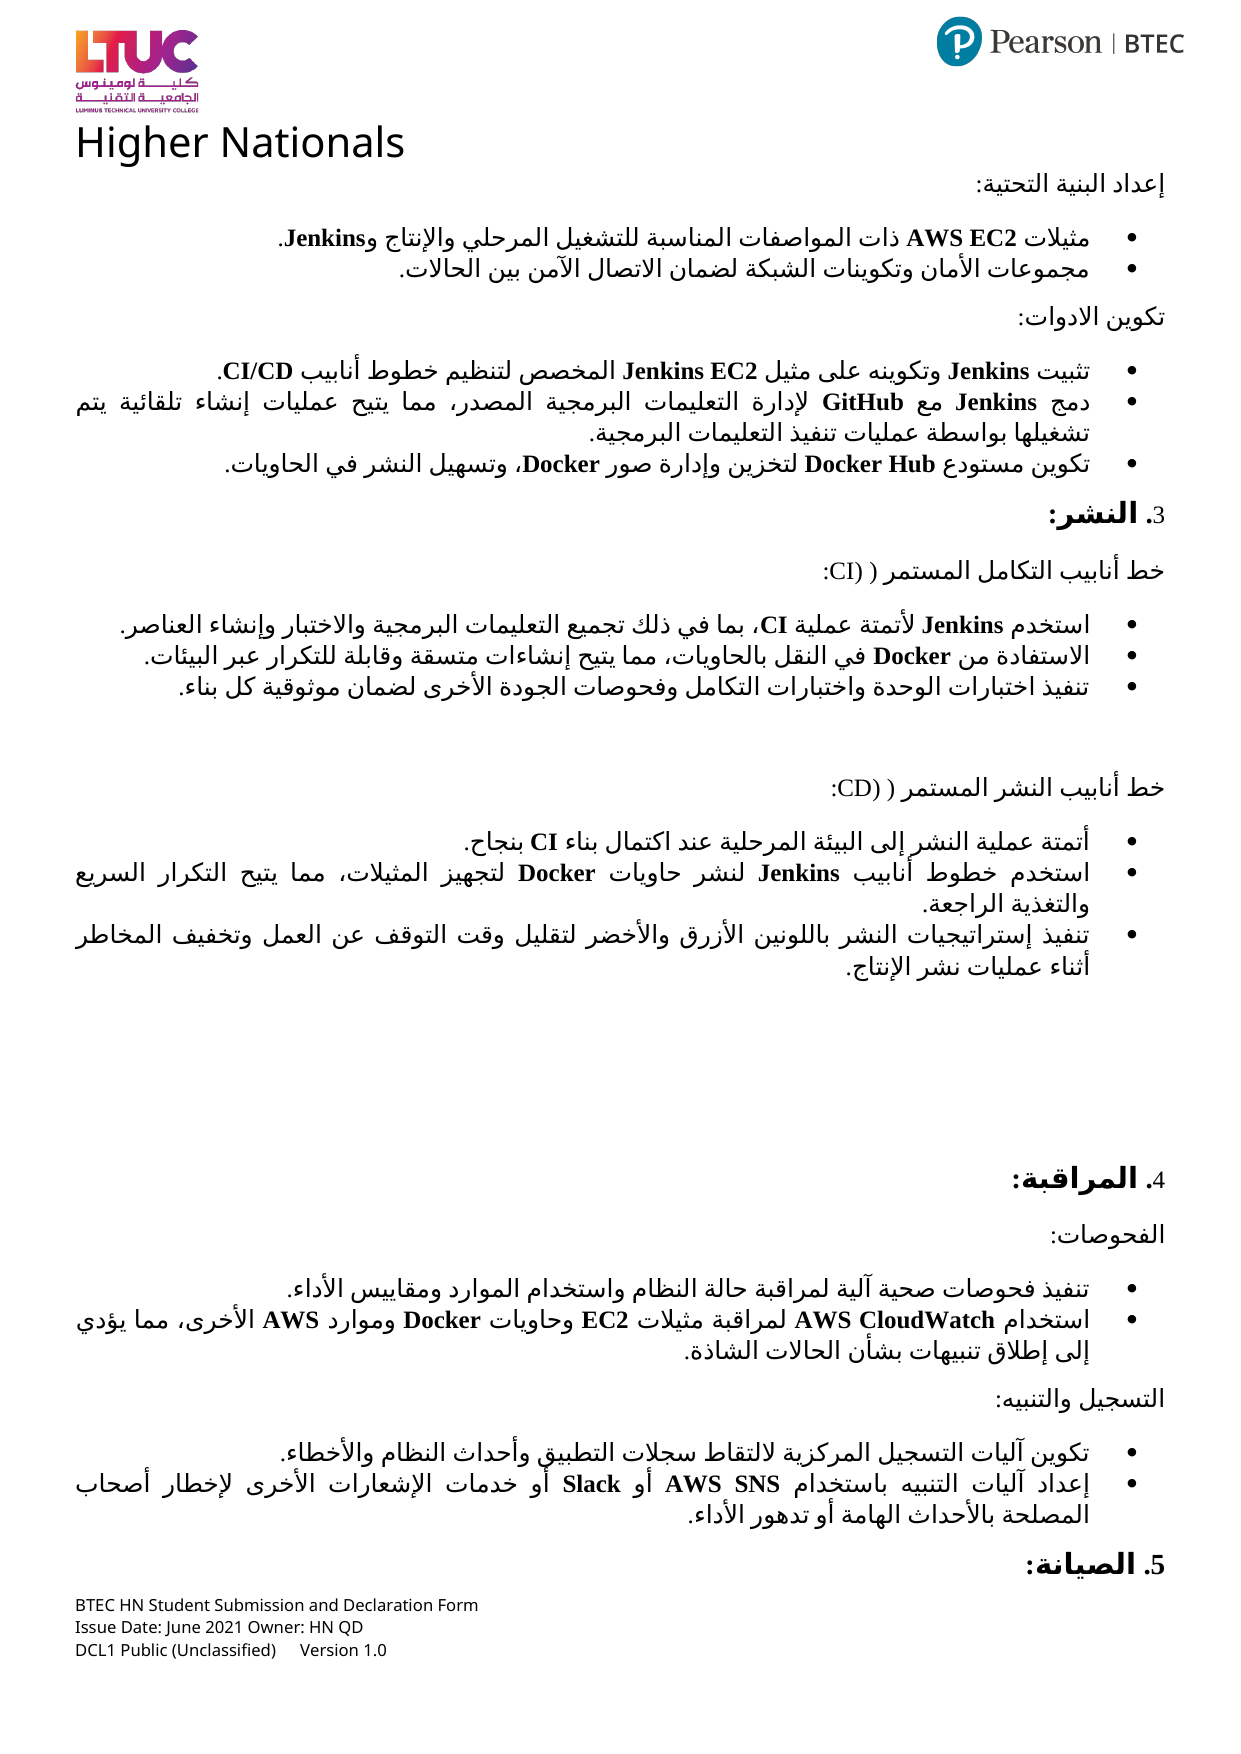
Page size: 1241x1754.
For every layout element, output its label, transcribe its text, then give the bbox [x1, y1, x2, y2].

list تنفيذ فحوصات صحية آلية لمراقبة حالة النظام واستخدام الموارد ومقاييس الأداء. [75, 1274, 1128, 1303]
list إعداد آليات التنبيه باستخدام AWS SNS أو Slack أو خدمات الإشعارات الأخرى لإخطار أصحاب المصلحة بالأحداث الهامة أو تدهور الأداء. [75, 1469, 1128, 1528]
text إعداد البنية التحتية: [75, 169, 1165, 198]
picture [75, 30, 199, 113]
list مثيلات AWS EC2 ذات المواصفات المناسبة للتشغيل المرحلي والإنتاج وJenkins. [75, 223, 1128, 252]
text 5. الصيانة: [75, 1547, 1165, 1581]
list تكوين مستودع Docker Hub لتخزين وإدارة صور Docker، وتسهيل النشر في الحاويات. [75, 449, 1128, 478]
text 3. النشر: [75, 497, 1165, 530]
list استخدم خطوط أنابيب Jenkins لنشر حاويات Docker لتجهيز المثيلات، مما يتيح التكرار السريع والتغذية الراجعة. [75, 858, 1128, 918]
picture [932, 9, 1186, 72]
text الفحوصات: [75, 1220, 1165, 1249]
list أتمتة عملية النشر إلى البيئة المرحلية عند اكتمال بناء CI بنجاح. [75, 827, 1128, 856]
list تنفيذ اختبارات الوحدة واختبارات التكامل وفحوصات الجودة الأخرى لضمان موثوقية كل بناء. [75, 672, 1128, 701]
list تنفيذ إستراتيجيات النشر باللونين الأزرق والأخضر لتقليل وقت التوقف عن العمل وتخفيف المخاطر أثناء عمليات نشر الإنتاج. [75, 921, 1128, 980]
text خط أنابيب النشر المستمر ( (CD: [75, 773, 1165, 802]
list تكوين آليات التسجيل المركزية لالتقاط سجلات التطبيق وأحداث النظام والأخطاء. [75, 1438, 1128, 1466]
list دمج Jenkins مع GitHub لإدارة التعليمات البرمجية المصدر، مما يتيح عمليات إنشاء تلقائية يتم تشغيلها بواسطة عمليات تنفيذ التعليمات البرمجية. [75, 387, 1128, 447]
list مجموعات الأمان وتكوينات الشبكة لضمان الاتصال الآمن بين الحالات. [75, 254, 1128, 283]
text التسجيل والتنبيه: [75, 1384, 1165, 1413]
text تكوين الادوات: [75, 302, 1165, 331]
list استخدام AWS CloudWatch لمراقبة مثيلات EC2 وحاويات Docker وموارد AWS الأخرى، مما يؤدي إلى إطلاق تنبيهات بشأن الحالات الشاذة. [75, 1305, 1128, 1365]
text 4. المراقبة: [75, 1161, 1165, 1194]
list تثبيت Jenkins وتكوينه على مثيل Jenkins EC2 المخصص لتنظيم خطوط أنابيب CI/CD. [75, 356, 1128, 384]
text خط أنابيب التكامل المستمر ( (CI: [75, 556, 1165, 585]
list استخدم Jenkins لأتمتة عملية CI، بما في ذلك تجميع التعليمات البرمجية والاختبار وإنشاء العناصر. [75, 610, 1128, 639]
list الاستفادة من Docker في النقل بالحاويات، مما يتيح إنشاءات متسقة وقابلة للتكرار عبر البيئات. [75, 641, 1128, 670]
